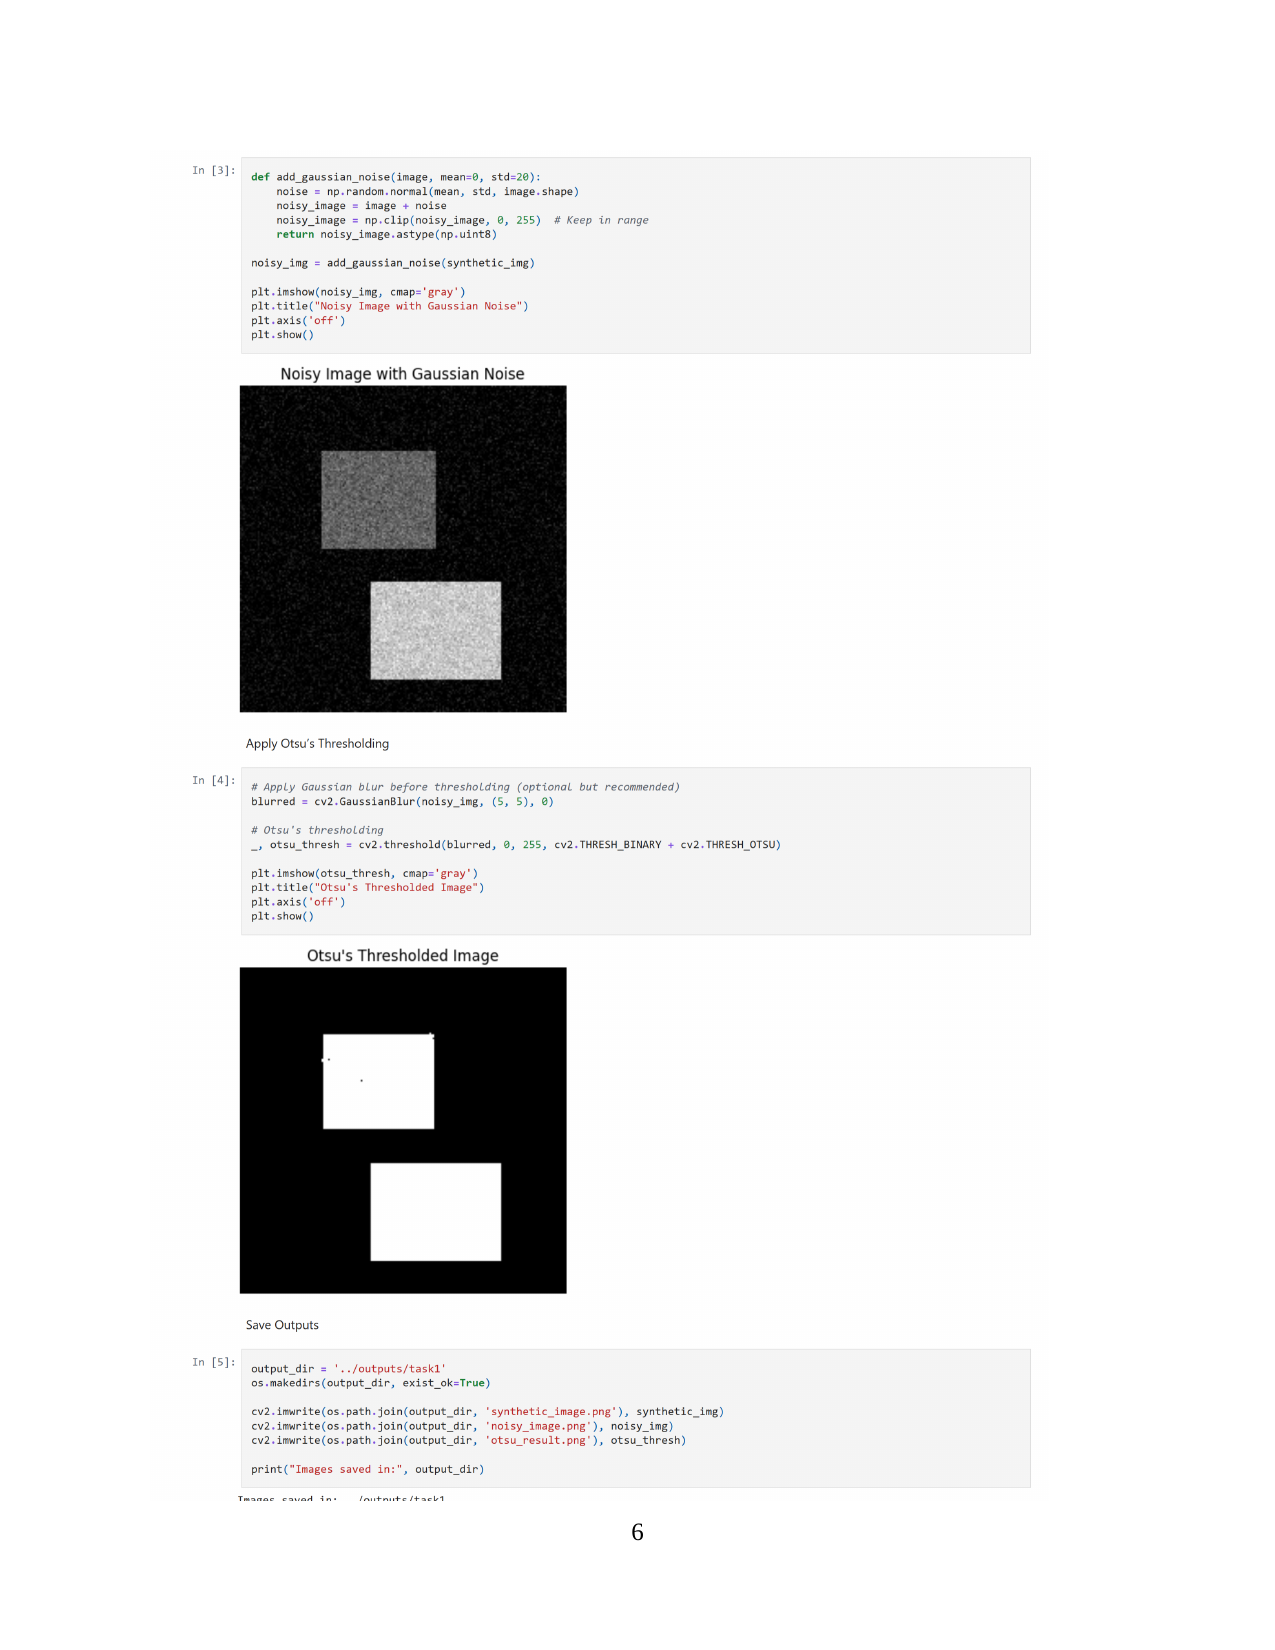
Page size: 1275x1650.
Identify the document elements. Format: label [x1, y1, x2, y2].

picture [150, 150, 1049, 1501]
